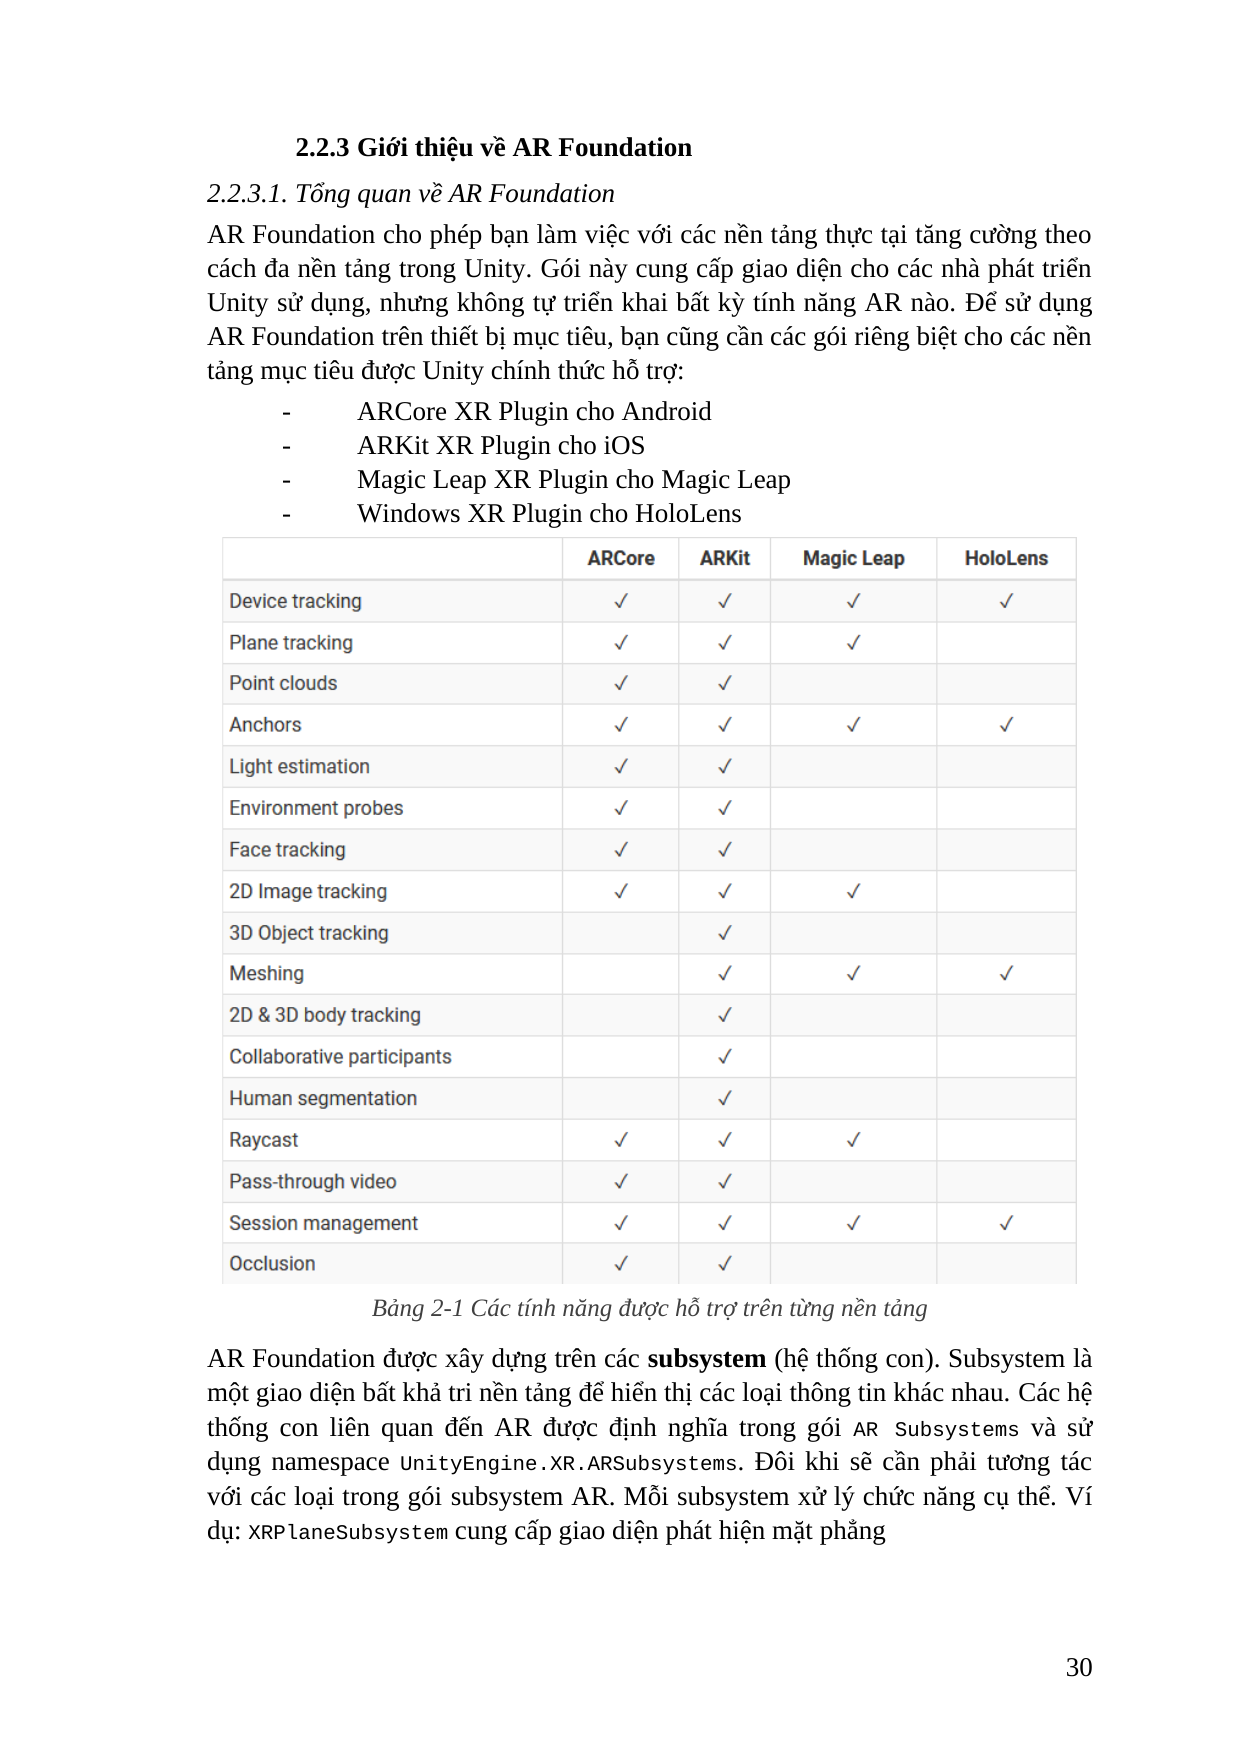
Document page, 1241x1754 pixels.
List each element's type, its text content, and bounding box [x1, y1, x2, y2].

picture [222, 537, 1077, 1284]
list Magic Leap XR Plugin cho Magic Leap [282, 463, 1092, 494]
list Windows XR Plugin cho HoloLens [282, 497, 1092, 528]
list ARCore XR Plugin cho Android [282, 395, 1092, 426]
text AR Foundation được xây dựng trên các subsystem (hệ thống con). Subsystem là một giao diện bất khả tri nền tảng để hiển thị các loại thông tin khác nhau. Các hệ thống con liên quan đến AR được định nghĩa trong gói AR Subsystems và sử dụng namespace UnityEngine.XR.ARSubsystems. Đôi khi sẽ cần phải tương tác với các loại trong gói subsystem AR. Mỗi subsystem xử lý chức năng cụ thể. Ví dụ: XRPlaneSubsystem cung cấp giao diện phát hiện mặt phẳng [207, 1342, 1092, 1546]
subtitle Tổng quan về AR Foundation [207, 177, 1092, 208]
text AR Foundation cho phép bạn làm việc với các nền tảng thực tại tăng cường theo cách đa nền tảng trong Unity. Gói này cung cấp giao diện cho các nhà phát triển Unity sử dụng, nhưng không tự triển khai bất kỳ tính năng AR nào. Để sử dụng AR Foundation trên thiết bị mục tiêu, bạn cũng cần các gói riêng biệt cho các nền tảng mục tiêu được Unity chính thức hỗ trợ: [207, 218, 1092, 386]
subtitle Giới thiệu về AR Foundation [295, 131, 1092, 162]
text Bảng 2-1 Các tính năng được hỗ trợ trên từng nền tảng [207, 1293, 1092, 1322]
list ARKit XR Plugin cho iOS [282, 429, 1092, 460]
